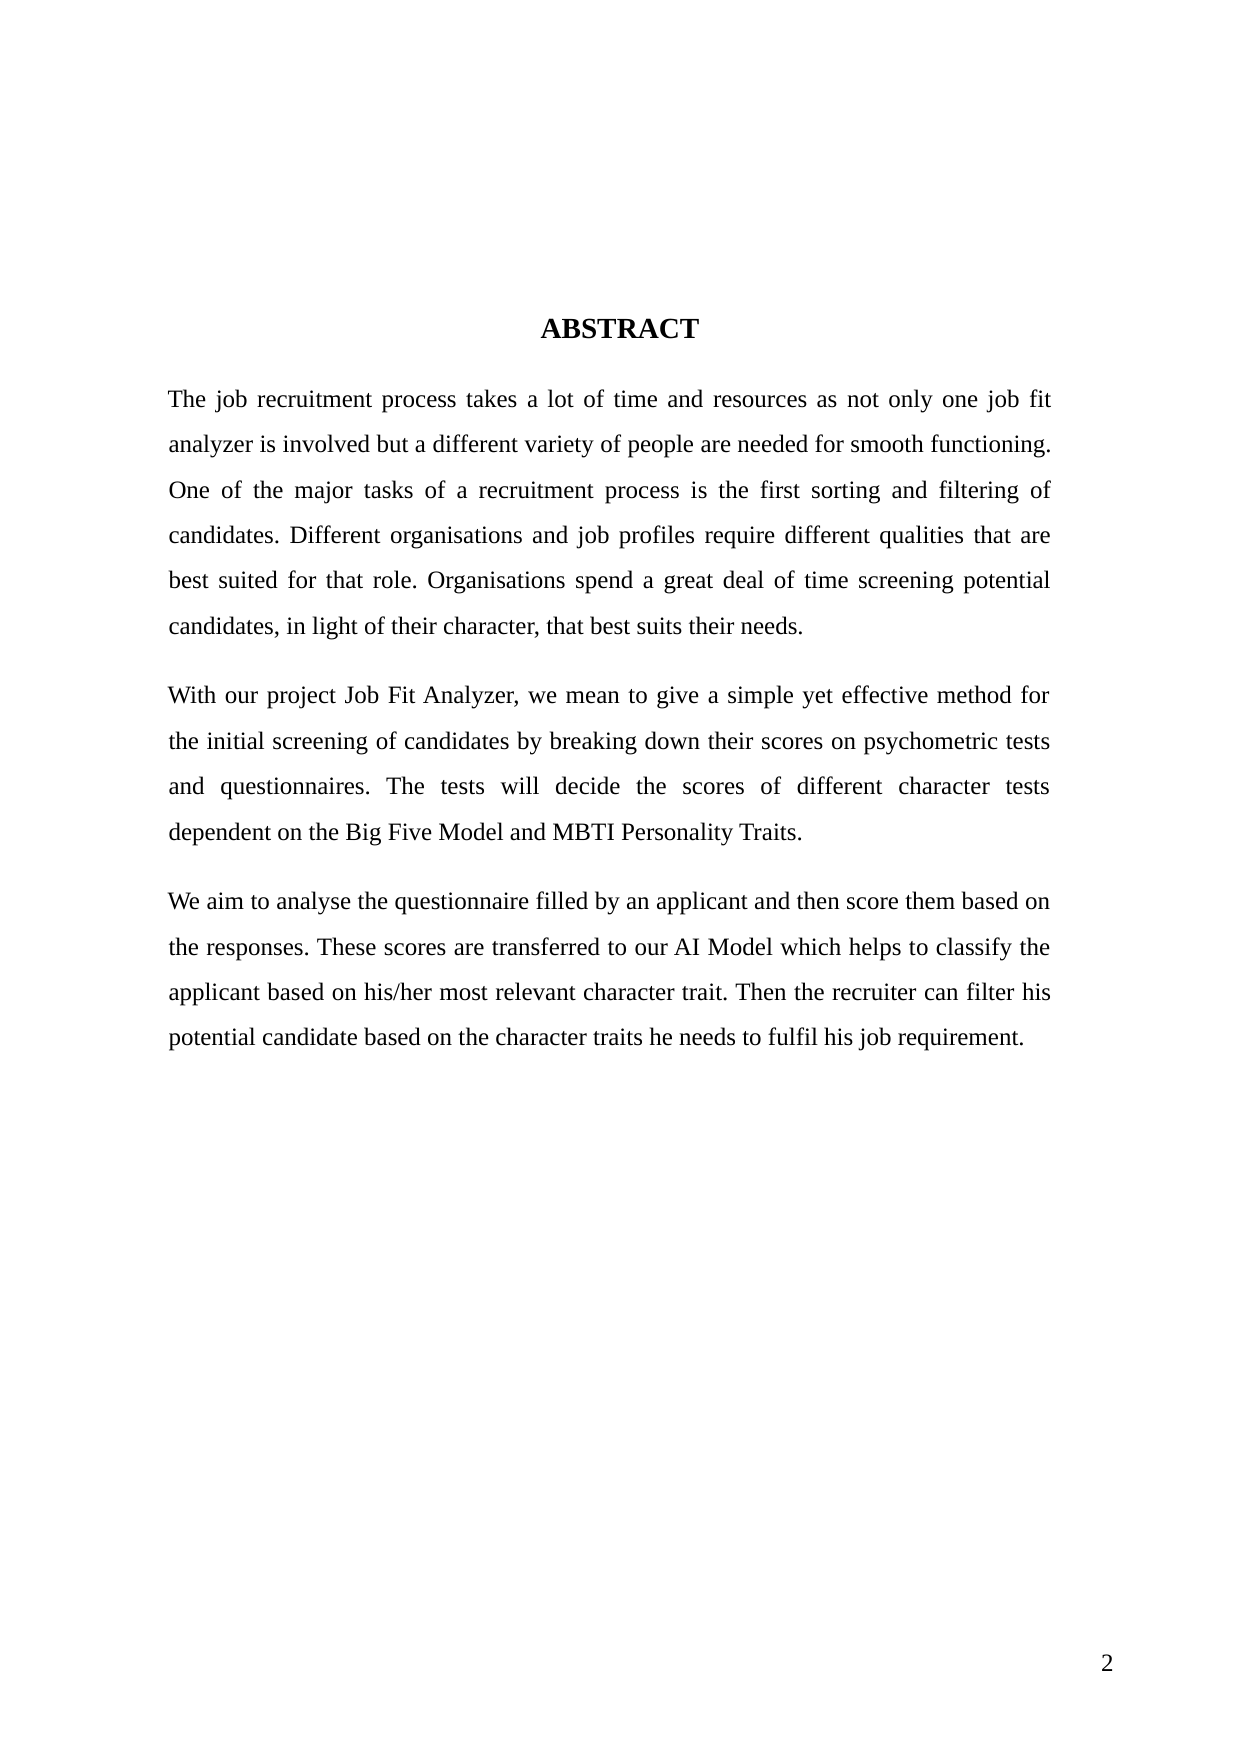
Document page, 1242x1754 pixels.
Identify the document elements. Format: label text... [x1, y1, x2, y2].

text The job recruitment process takes a lot of time and resources as not only one job fit analyzer is involved but a different variety of people are needed for smooth functioning. One of the major tasks of a recruitment process is the first sorting and filtering of candidates. Different organisations and job profiles require different qualities that are best suited for that role. Organisations spend a great deal of time screening potential candidates, in light of their character, that best suits their needs. [167, 384, 1052, 640]
text With our project Job Fit Analyzer, we mean to give a simple yet effective method for the initial screening of candidates by breaking down their scores on psychometric tests and questionnaires. The tests will decide the scores of different character tests dependent on the Big Five Model and MBTI Personality Traits. [167, 680, 1051, 845]
text We aim to analyse the questionnaire filled by an applicant and then score them based on the responses. These scores are transferred to our AI Model which helps to classify the applicant based on his/her most relevant character trait. Then the recruiter can filter his potential candidate based on the character traits he needs to fulfil his job requirement. [167, 886, 1052, 1051]
subtitle ABSTRACT [169, 311, 1071, 344]
